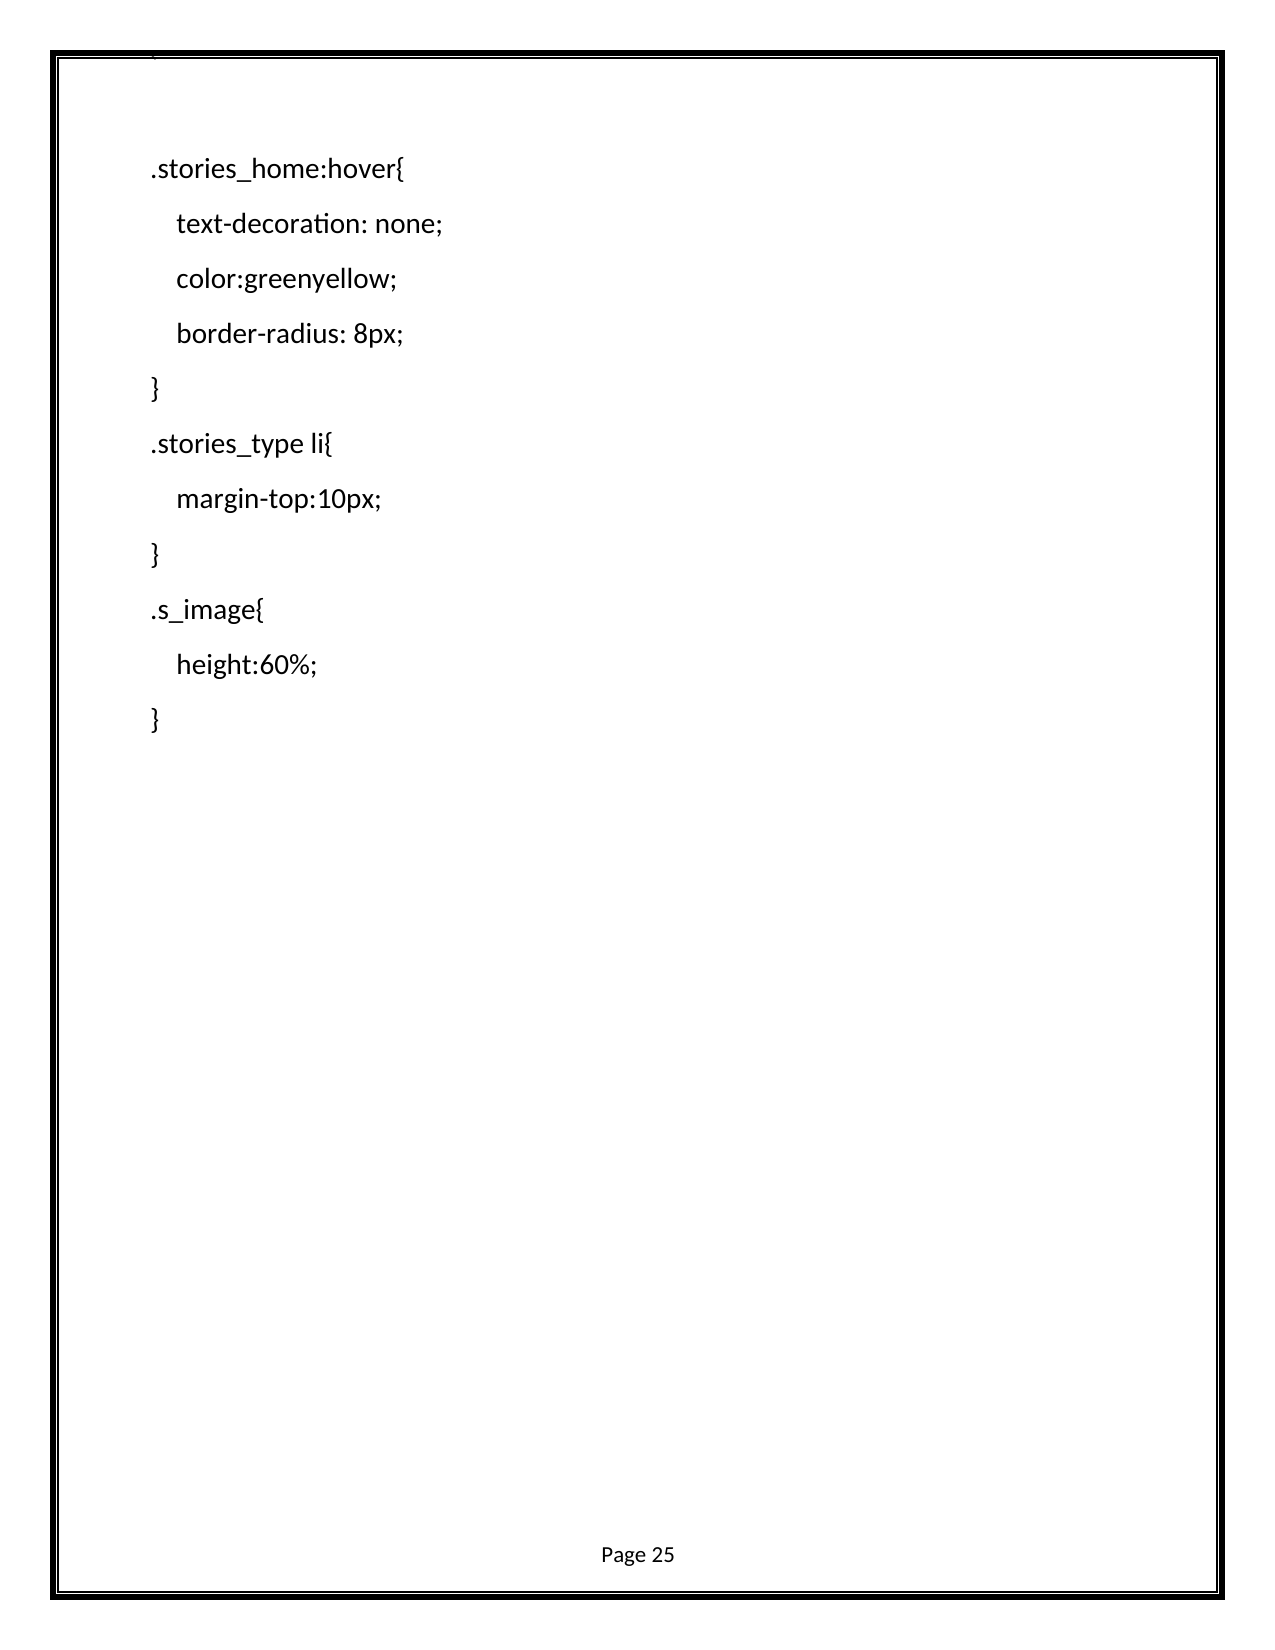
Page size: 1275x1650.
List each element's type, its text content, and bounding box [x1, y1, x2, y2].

text } [150, 370, 1131, 406]
text text-decoration: none; [150, 205, 1131, 241]
text height:60%; [150, 646, 1131, 682]
text .stories_type li{ [150, 426, 1131, 461]
text } [150, 536, 1131, 571]
text } [150, 701, 1131, 737]
text .stories_home:hover{ [150, 150, 1131, 186]
text color:greenyellow; [150, 260, 1131, 296]
text margin-top:10px; [150, 481, 1131, 516]
text .s_image{ [150, 591, 1131, 626]
text border-radius: 8px; [150, 315, 1131, 351]
